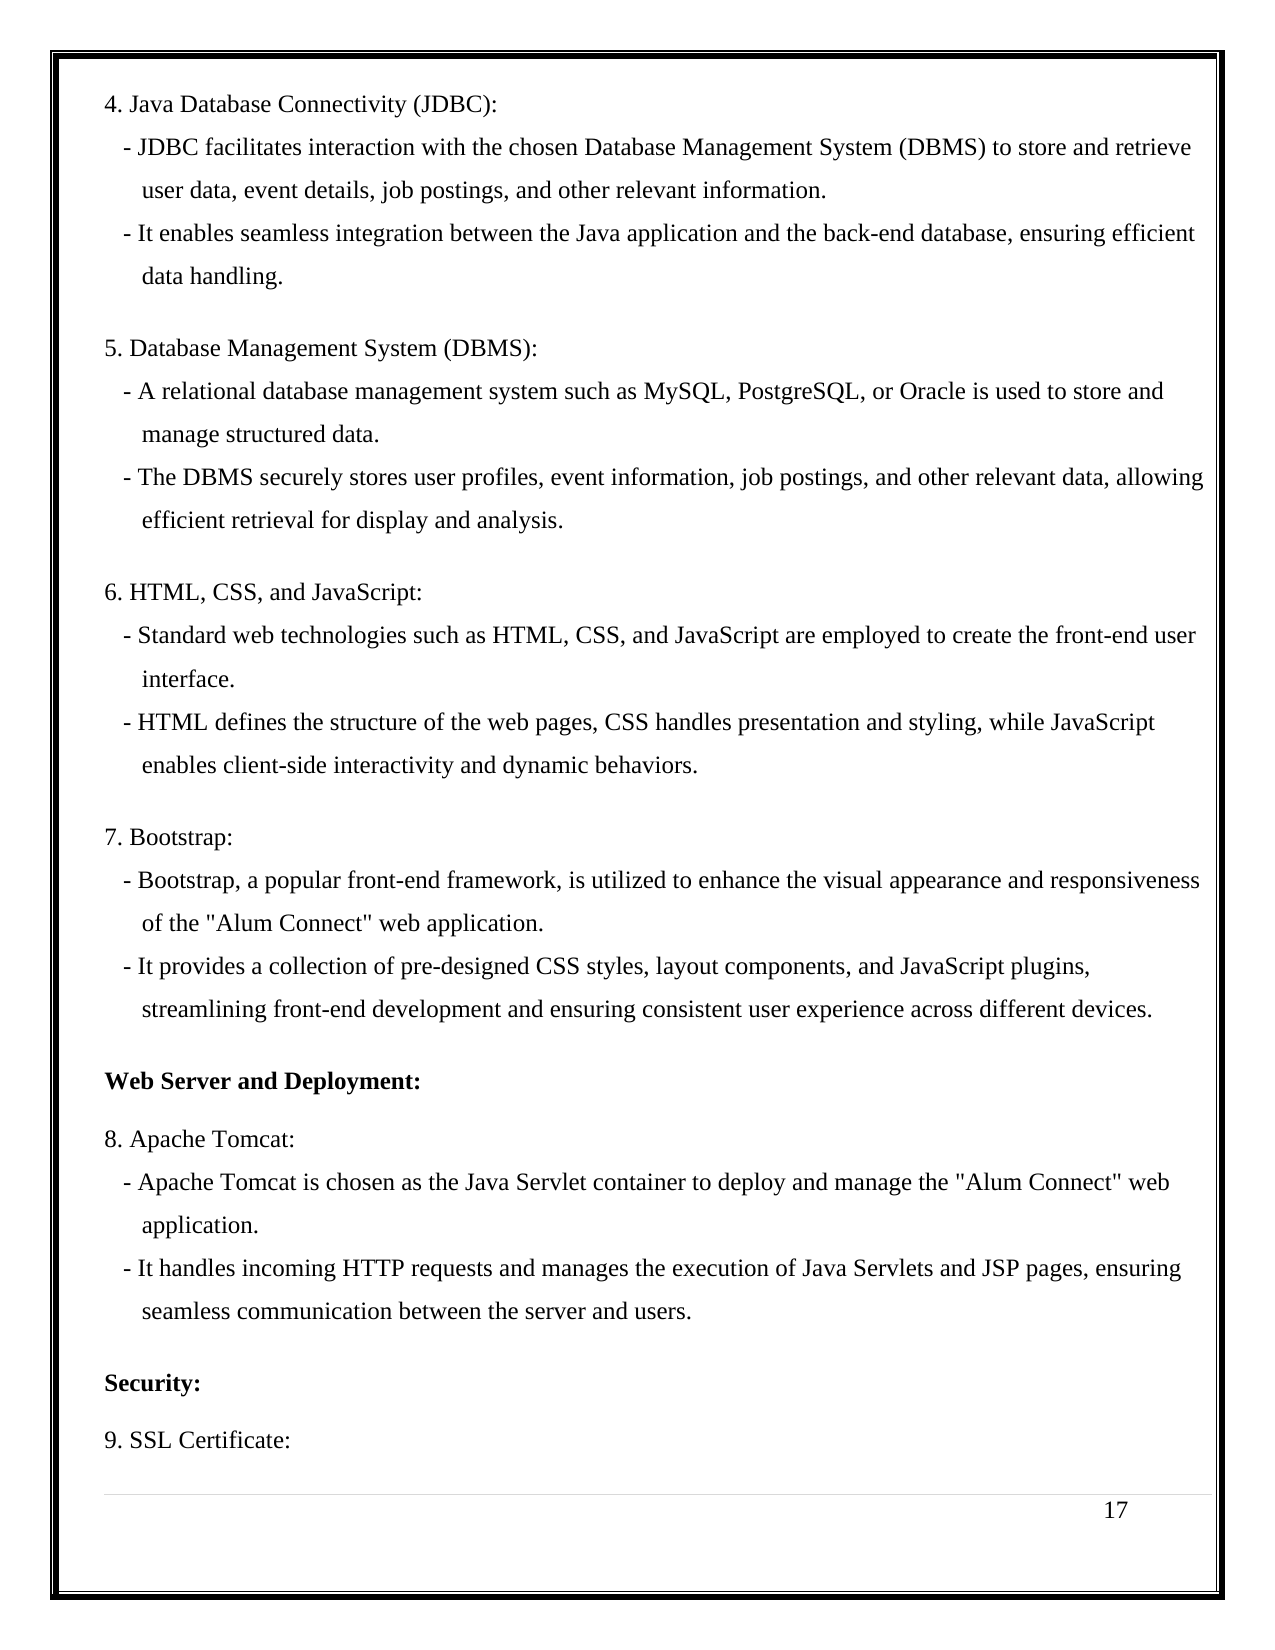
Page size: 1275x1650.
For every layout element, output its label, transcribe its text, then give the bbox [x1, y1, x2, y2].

list - HTML defines the structure of the web pages, CSS handles presentation and styling, while JavaScript enables client-side interactivity and dynamic behaviors. [104, 707, 1210, 779]
list 4. Java Database Connectivity (JDBC): [104, 89, 1210, 117]
list 5. Database Management System (DBMS): [104, 333, 1210, 362]
list 9. SSL Certificate: [104, 1426, 1210, 1454]
list - The DBMS securely stores user profiles, event information, job postings, and other relevant data, allowing efficient retrieval for display and analysis. [104, 462, 1210, 534]
list - It handles incoming HTTP requests and manages the execution of Java Servlets and JSP pages, ensuring seamless communication between the server and users. [104, 1253, 1210, 1325]
list 6. HTML, CSS, and JavaScript: [104, 577, 1210, 606]
list - It enables seamless integration between the Java application and the back-end database, ensuring efficient data handling. [104, 218, 1210, 290]
list Security: [104, 1368, 1210, 1397]
list - A relational database management system such as MySQL, PostgreSQL, or Oracle is used to store and manage structured data. [104, 376, 1210, 448]
list - JDBC facilitates interaction with the chosen Database Management System (DBMS) to store and retrieve user data, event details, job postings, and other relevant information. [104, 132, 1210, 204]
list 7. Bootstrap: [104, 822, 1210, 851]
list - It provides a collection of pre-designed CSS styles, layout components, and JavaScript plugins, streamlining front-end development and ensuring consistent user experience across different devices. [104, 951, 1210, 1023]
list 8. Apache Tomcat: [104, 1124, 1210, 1152]
list - Standard web technologies such as HTML, CSS, and JavaScript are employed to create the front-end user interface. [104, 621, 1210, 692]
list - Bootstrap, a popular front-end framework, is utilized to enhance the visual appearance and responsiveness of the "Alum Connect" web application. [104, 865, 1210, 937]
list - Apache Tomcat is chosen as the Java Servlet container to deploy and manage the "Alum Connect" web application. [104, 1167, 1210, 1239]
list Web Server and Deployment: [104, 1066, 1210, 1095]
